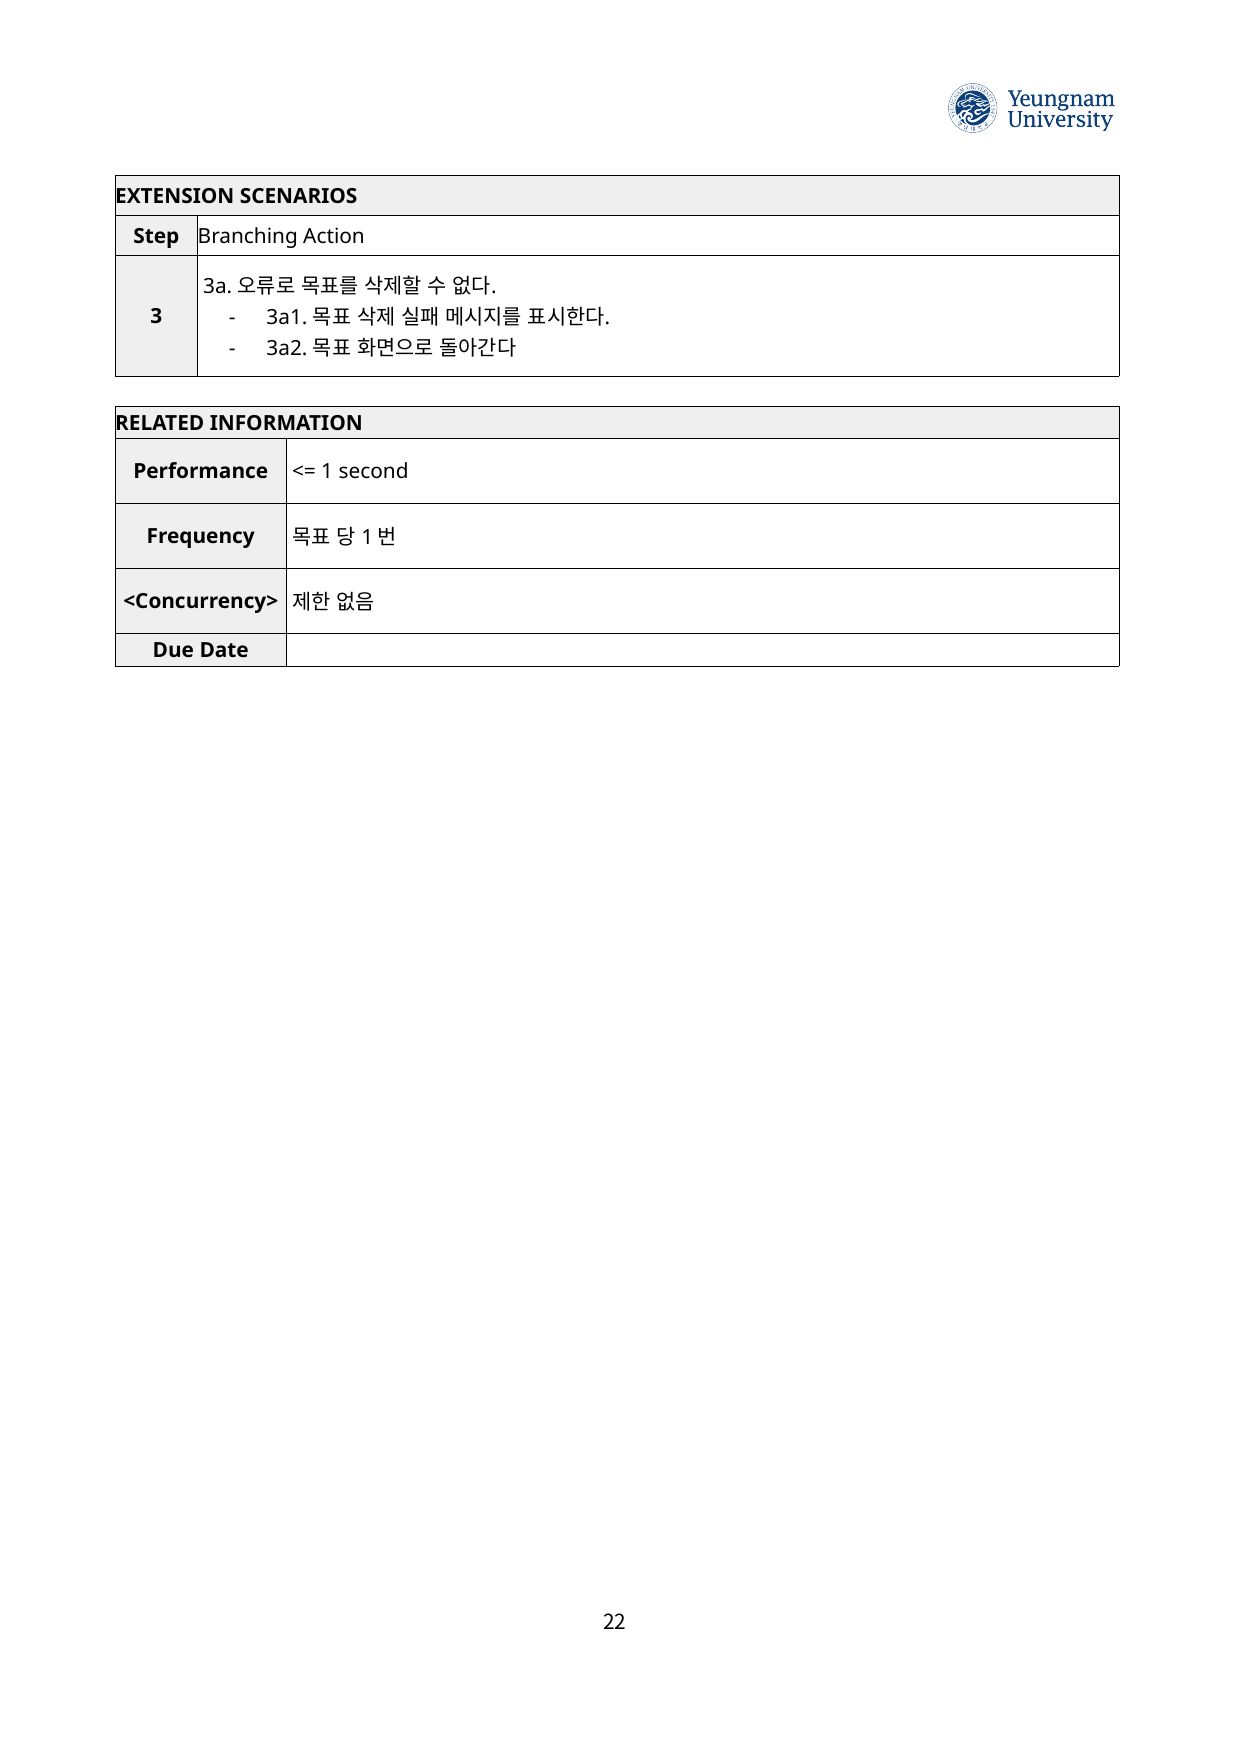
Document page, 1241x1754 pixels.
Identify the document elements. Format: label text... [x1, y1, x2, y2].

table_cell Step [116, 216, 197, 255]
table_cell <= 1 second [287, 439, 1119, 503]
table_cell 제한 없음 [287, 569, 1119, 633]
table_cell 3 [116, 256, 197, 376]
table_cell <Concurrency> [116, 569, 286, 633]
table_cell 3a. 오류로 목표를 삭제할 수 없다. 3a1. 목표 삭제 실패 메시지를 표시한다. 3a2. 목표 화면으로 돌아간다 [198, 256, 1119, 376]
table_header EXTENSION SCENARIOS [116, 176, 1119, 215]
table_cell [287, 634, 1119, 666]
table_cell Performance [116, 439, 286, 503]
table_header RELATED INFORMATION [116, 407, 1119, 438]
table_cell 목표 당 1번 [287, 504, 1119, 568]
table_cell Frequency [116, 504, 286, 568]
table_cell Due Date [116, 634, 286, 666]
picture [948, 83, 1115, 133]
table_cell Branching Action [198, 216, 1119, 255]
